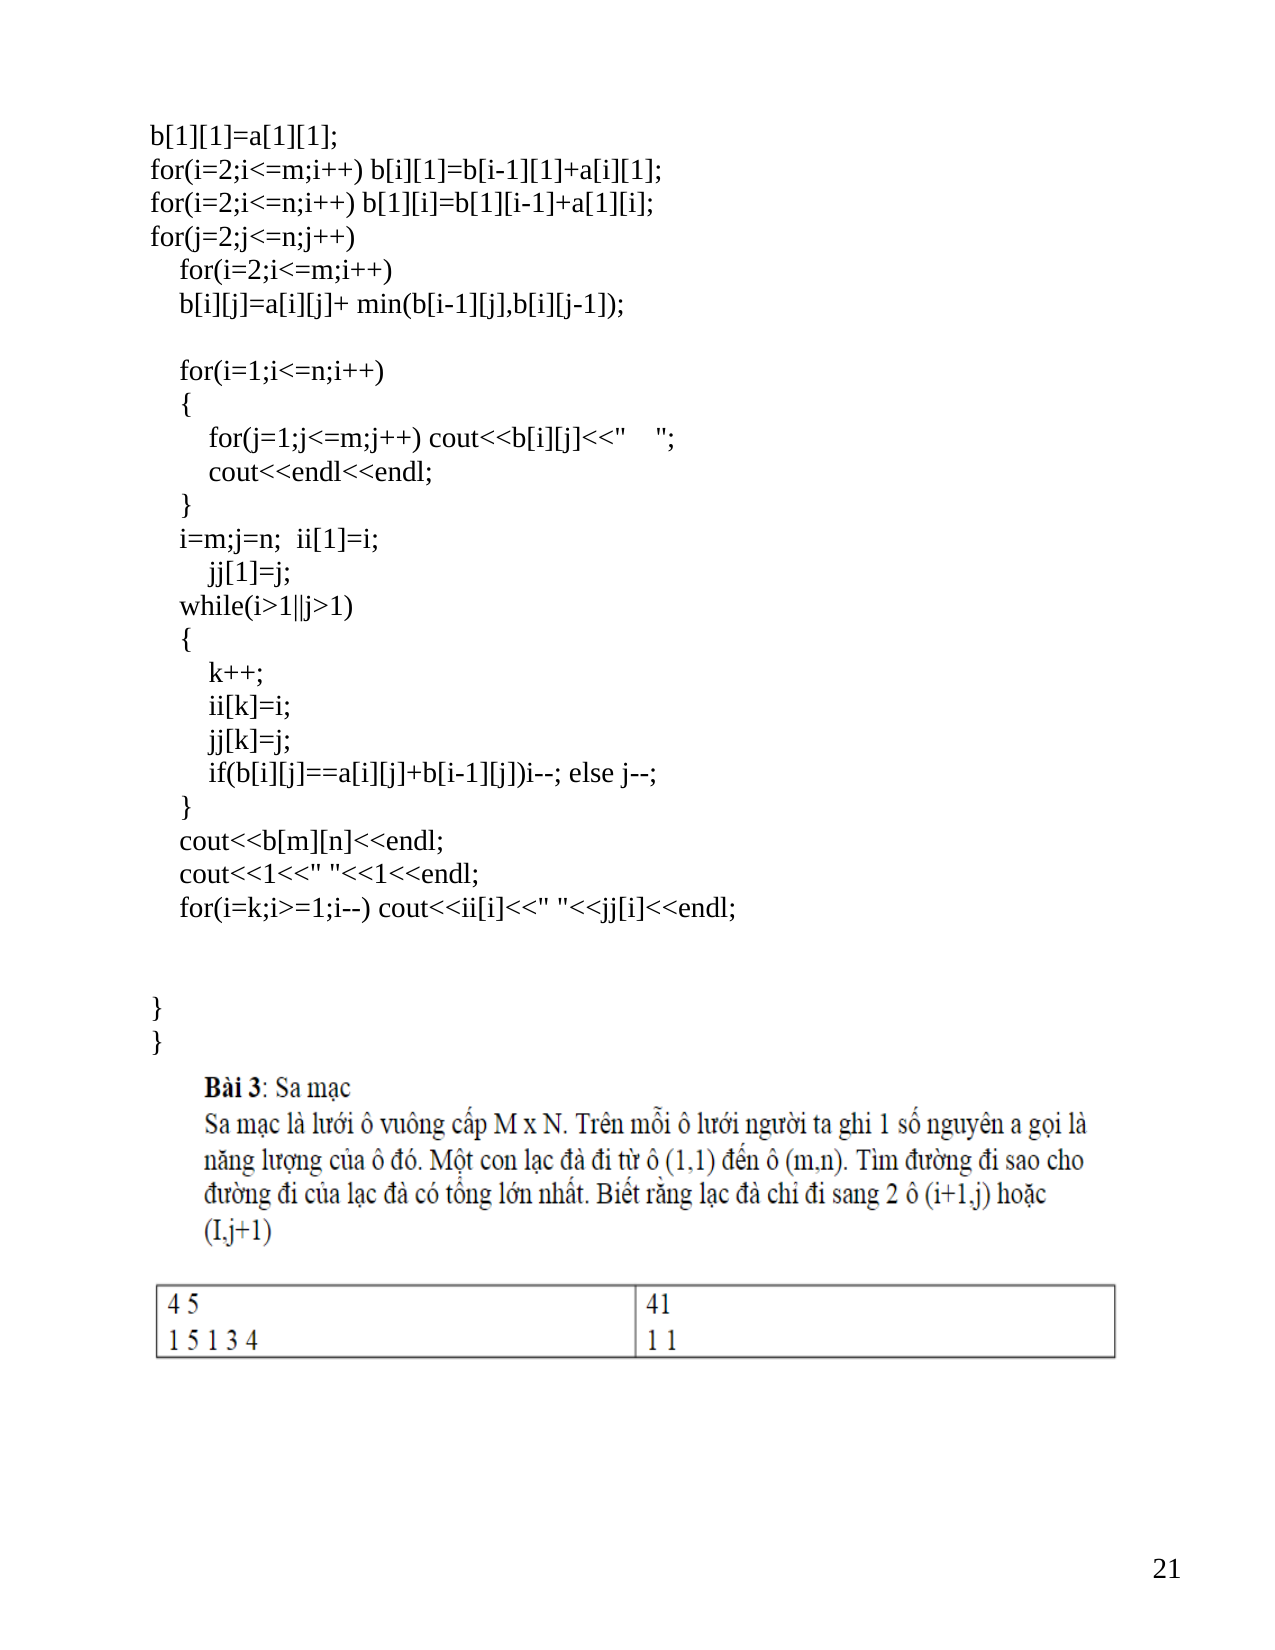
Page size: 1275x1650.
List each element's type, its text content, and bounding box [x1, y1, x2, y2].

text for(i=2;i<=m;i++) [150, 252, 1181, 286]
text i=m;j=n; ii[1]=i; [150, 521, 1181, 554]
text for(j=1;j<=m;j++) cout<<b[i][j]<<" "; [150, 420, 1181, 454]
text jj[1]=j; [150, 554, 1181, 588]
text { [150, 387, 1181, 420]
text b[1][1]=a[1][1]; [150, 118, 1181, 152]
text for(i=2;i<=n;i++) b[1][i]=b[1][i-1]+a[1][i]; [150, 185, 1181, 219]
text k++; [150, 655, 1181, 688]
text { [150, 621, 1181, 655]
text for(i=2;i<=m;i++) b[i][1]=b[i-1][1]+a[i][1]; [150, 152, 1181, 185]
text for(i=k;i>=1;i--) cout<<ii[i]<<" "<<jj[i]<<endl; [150, 890, 1181, 923]
text if(b[i][j]==a[i][j]+b[i-1][j])i--; else j--; [150, 756, 1181, 789]
text ii[k]=i; [150, 688, 1181, 722]
text } [150, 487, 1181, 521]
text jj[k]=j; [150, 722, 1181, 756]
text cout<<1<<" "<<1<<endl; [150, 856, 1181, 890]
text while(i>1||j>1) [150, 588, 1181, 621]
text b[i][j]=a[i][j]+ min(b[i-1][j],b[i][j-1]); [150, 286, 1181, 319]
text } [150, 789, 1181, 823]
text for(j=2;j<=n;j++) [150, 219, 1181, 252]
text } [150, 1024, 1181, 1057]
text } [150, 990, 1181, 1024]
text cout<<b[m][n]<<endl; [150, 823, 1181, 856]
text for(i=1;i<=n;i++) [150, 353, 1181, 387]
text cout<<endl<<endl; [150, 454, 1181, 487]
